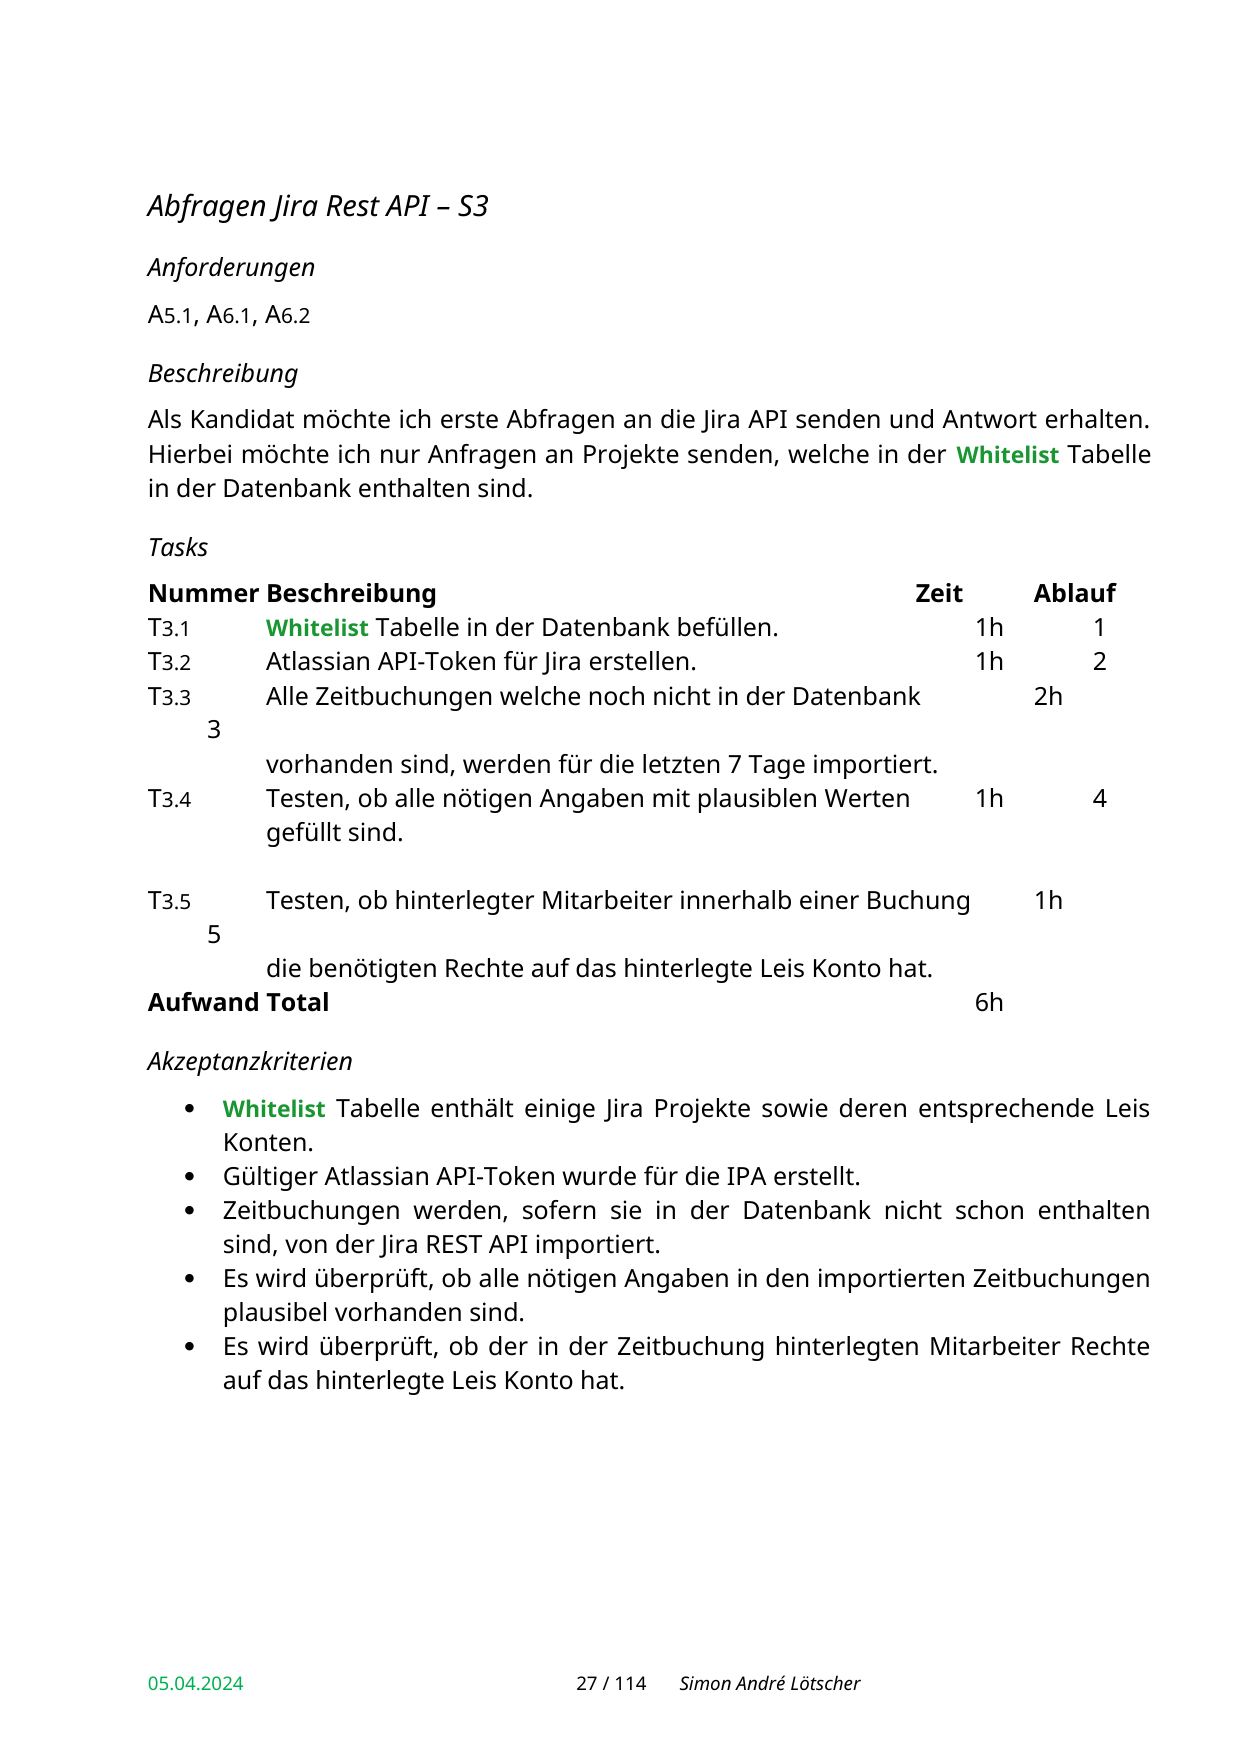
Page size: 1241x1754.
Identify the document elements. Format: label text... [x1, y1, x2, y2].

list Gültiger Atlassian API-Token wurde für die IPA erstellt. [185, 1158, 1152, 1192]
list Zeitbuchungen werden, sofern sie in der Datenbank nicht schon enthalten sind, von der Jira REST API importiert. [185, 1192, 1152, 1261]
list Es wird überprüft, ob der in der Zeitbuchung hinterlegten Mitarbeiter Rechte auf das hinterlegte Leis Konto hat. [185, 1329, 1152, 1397]
list Whitelist Tabelle enthält einige Jira Projekte sowie deren entsprechende Leis Konten. [185, 1090, 1152, 1158]
text T3.1 Whitelist Tabelle in der Datenbank befüllen. 1h 1 [148, 610, 1152, 644]
text Aufwand Total 6h [148, 985, 1152, 1019]
text T3.3 Alle Zeitbuchungen welche noch nicht in der Datenbank 2h 3 [148, 678, 1152, 746]
text Nummer Beschreibung Zeit Ablauf [148, 576, 1152, 610]
text gefüllt sind. [148, 814, 1152, 848]
list Es wird überprüft, ob alle nötigen Angaben in den importierten Zeitbuchungen plausibel vorhanden sind. [185, 1261, 1152, 1329]
title Beschreibung [148, 356, 1152, 390]
text A5.1, A6.1, A6.2 [148, 297, 1152, 331]
title Anforderungen [148, 250, 1152, 284]
text T3.2 Atlassian API-Token für Jira erstellen. 1h 2 [148, 644, 1152, 678]
title Tasks [148, 529, 1152, 563]
text T3.5 Testen, ob hinterlegter Mitarbeiter innerhalb einer Buchung 1h 5 [148, 882, 1152, 951]
text Abfragen Jira Rest API – S3 [148, 185, 1152, 225]
title Akzeptanzkriterien [148, 1044, 1152, 1078]
text Als Kandidat möchte ich erste Abfragen an die Jira API senden und Antwort erhalten. Hierbei möchte ich nur Anfragen an Projekte senden, welche in der Whitelist Tabelle in der Datenbank enthalten sind. [148, 402, 1152, 504]
text T3.4 Testen, ob alle nötigen Angaben mit plausiblen Werten 1h 4 [148, 780, 1152, 814]
text vorhanden sind, werden für die letzten 7 Tage importiert. [207, 746, 1152, 780]
text die benötigten Rechte auf das hinterlegte Leis Konto hat. [207, 951, 1152, 985]
